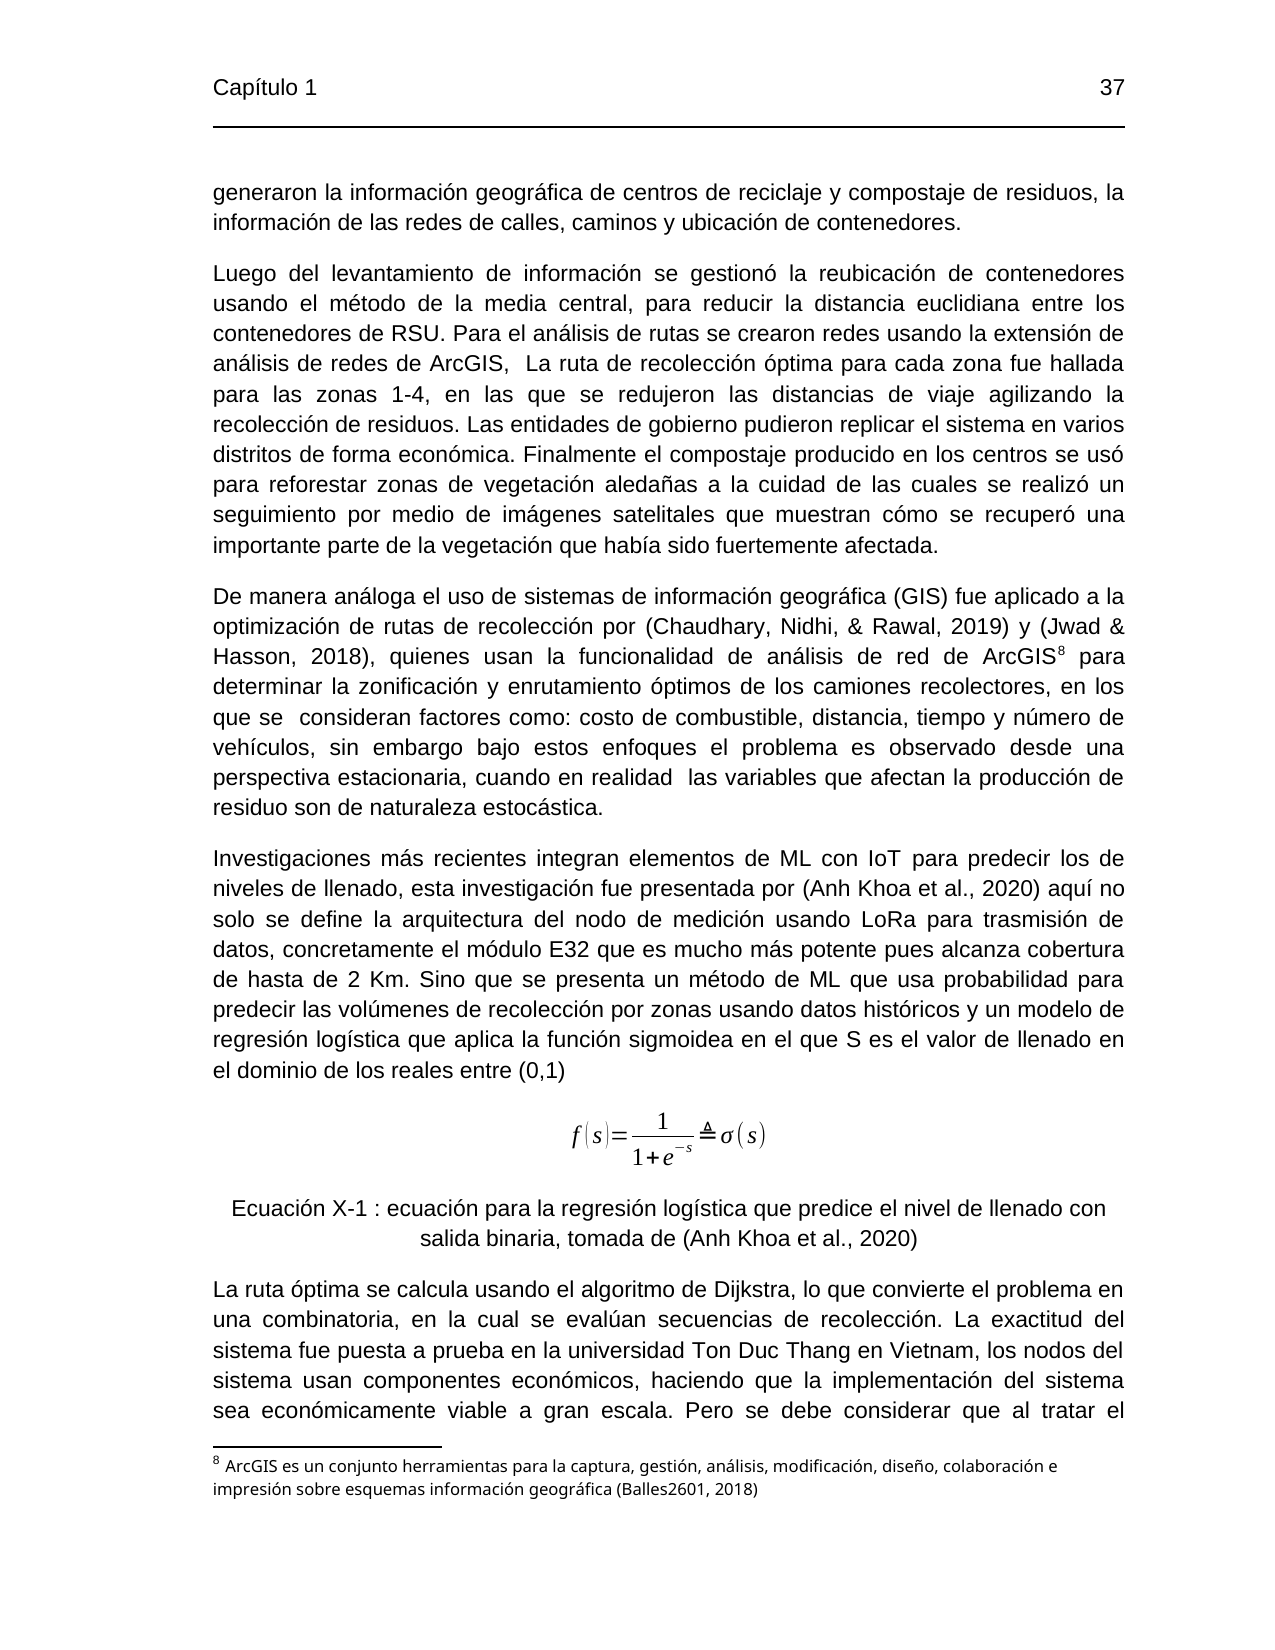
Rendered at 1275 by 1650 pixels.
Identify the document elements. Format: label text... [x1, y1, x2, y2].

text De manera análoga el uso de sistemas de información geográfica (GIS) fue aplicado a la optimización de rutas de recolección por (Chaudhary, Nidhi, & Rawal, 2019) y (Jwad & Hasson, 2018), quienes usan la funcionalidad de análisis de red de ArcGIS para determinar la zonificación y enrutamiento óptimos de los camiones recolectores, en los que se consideran factores como: costo de combustible, distancia, tiempo y número de vehículos, sin embargo bajo estos enfoques el problema es observado desde una perspectiva estacionaria, cuando en realidad las variables que afectan la producción de residuo son de naturaleza estocástica. [213, 583, 1125, 821]
text Luego del levantamiento de información se gestionó la reubicación de contenedores usando el método de la media central, para reducir la distancia euclidiana entre los contenedores de RSU. Para el análisis de rutas se crearon redes usando la extensión de análisis de redes de ArcGIS, La ruta de recolección óptima para cada zona fue hallada para las zonas 1-4, en las que se redujeron las distancias de viaje agilizando la recolección de residuos. Las entidades de gobierno pudieron replicar el sistema en varios distritos de forma económica. Finalmente el compostaje producido en los centros se usó para reforestar zonas de vegetación aledañas a la cuidad de las cuales se realizó un seguimiento por medio de imágenes satelitales que muestran cómo se recuperó una importante parte de la vegetación que había sido fuertemente afectada. [213, 260, 1125, 558]
text Investigaciones más recientes integran elementos de ML con IoT para predecir los de niveles de llenado, esta investigación fue presentada por (Anh Khoa et al., 2020) aquí no solo se define la arquitectura del nodo de medición usando LoRa para trasmisión de datos, concretamente el módulo E32 que es mucho más potente pues alcanza cobertura de hasta de 2 Km. Sino que se presenta un método de ML que usa probabilidad para predecir las volúmenes de recolección por zonas usando datos históricos y un modelo de regresión logística que aplica la función sigmoidea en el que S es el valor de llenado en el dominio de los reales entre (0,1) [213, 845, 1125, 1083]
text Ecuación X-1 : ecuación para la regresión logística que predice el nivel de llenado con salida binaria, tomada de (Anh Khoa et al., 2020) [213, 1195, 1125, 1251]
